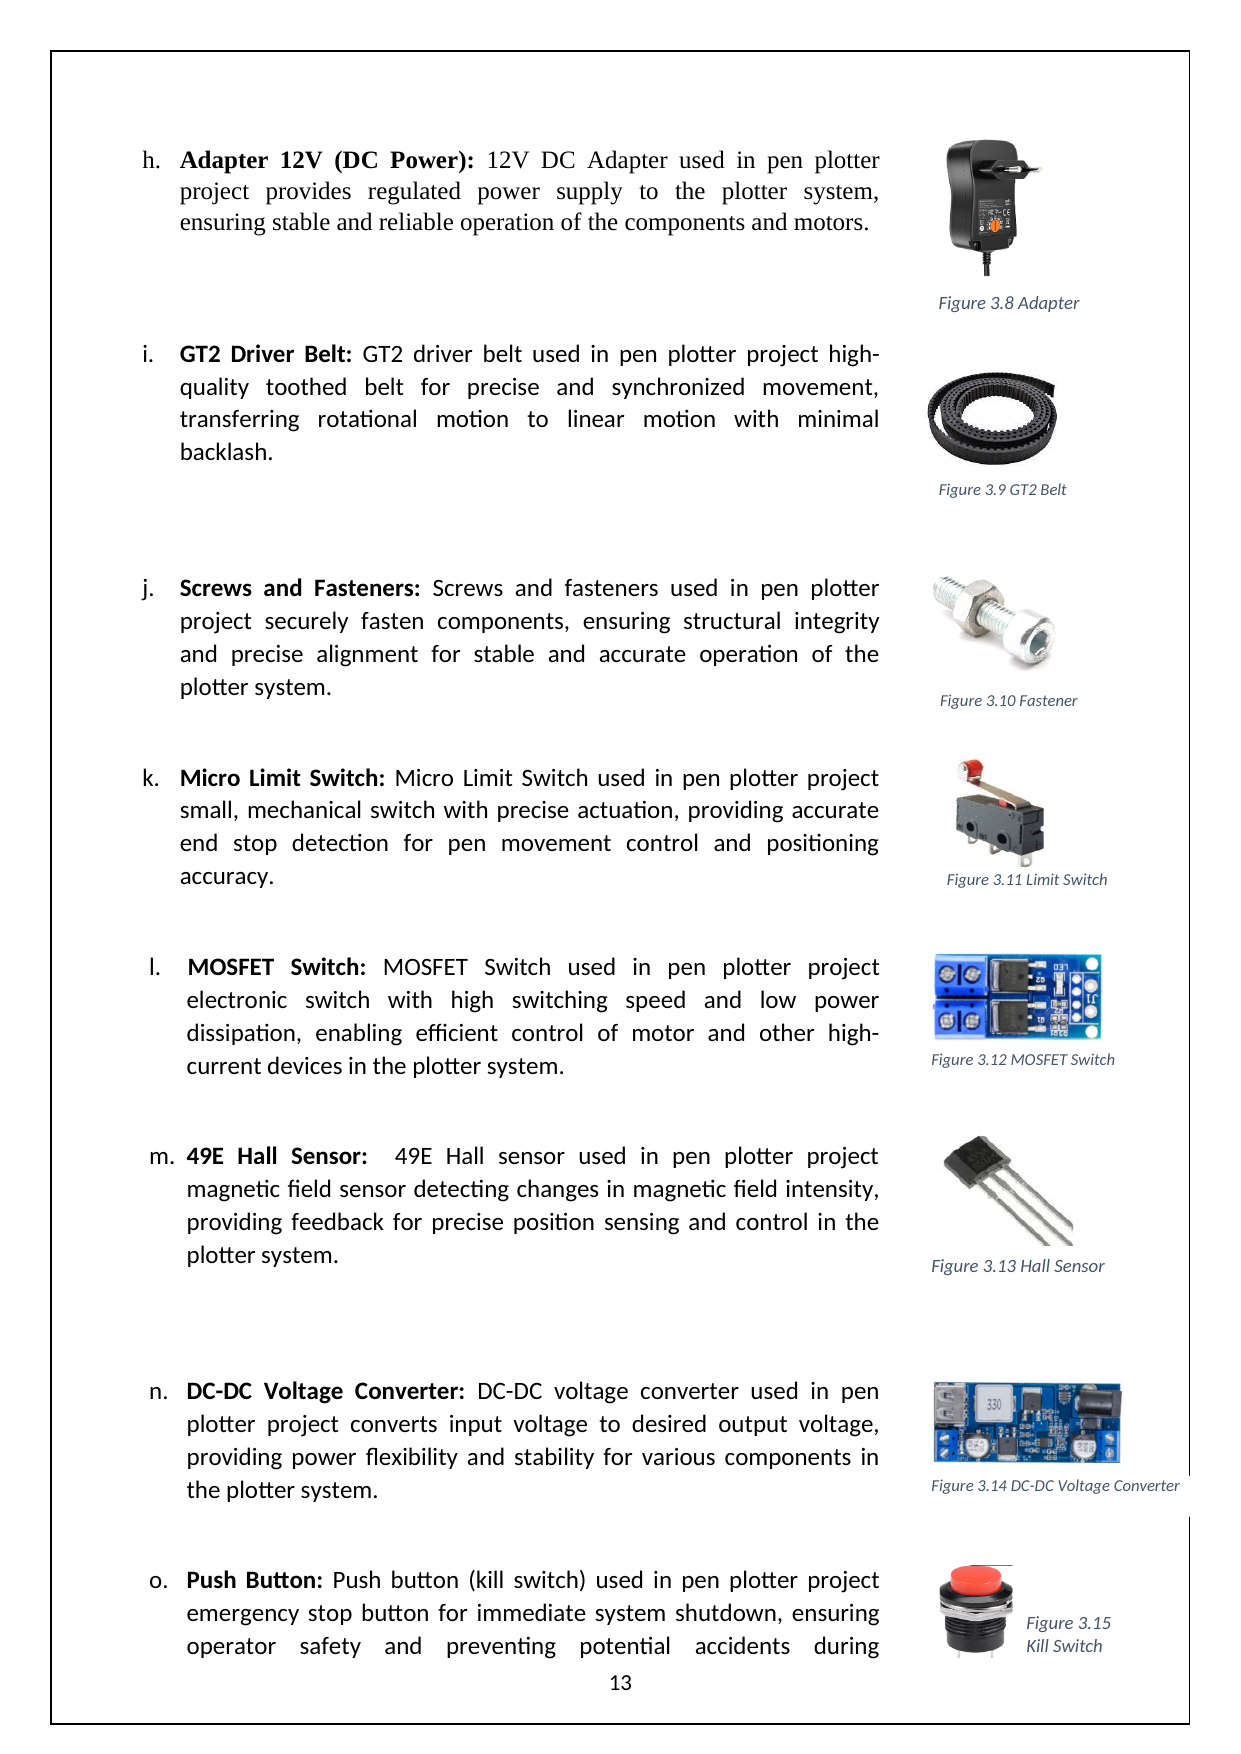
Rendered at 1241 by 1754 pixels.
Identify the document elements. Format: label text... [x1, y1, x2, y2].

picture [931, 952, 1104, 1040]
picture [932, 1381, 1123, 1466]
list Micro Limit Switch: Micro Limit Switch used in pen plotter project small, mechanical switch with precise actuation, providing accurate end stop detection for pen movement control and positioning accuracy. [142, 762, 880, 891]
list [149, 1564, 880, 1661]
list Screws and Fasteners: Screws and fasteners used in pen plotter project securely fasten components, ensuring structural integrity and precise alignment for stable and accurate operation of the plotter system. [142, 572, 880, 702]
list DC-DC Voltage Converter: DC-DC voltage converter used in pen plotter project converts input voltage to desired output voltage, providing power flexibility and stability for various components in the plotter system. [149, 1375, 880, 1504]
list MOSFET Switch: MOSFET Switch used in pen plotter project electronic switch with high switching speed and low power dissipation, enabling efficient control of motor and other high-current devices in the plotter system. [149, 951, 880, 1080]
picture [918, 558, 1074, 682]
picture [946, 749, 1044, 865]
list 49E Hall Sensor: 49E Hall sensor used in pen plotter project magnetic field sensor detecting changes in magnetic field intensity, providing feedback for precise position sensing and control in the plotter system. [149, 1141, 880, 1270]
picture [931, 1130, 1074, 1246]
picture [938, 133, 1045, 277]
list GT2 Driver Belt: GT2 driver belt used in pen plotter project high-quality toothed belt for precise and synchronized movement, transferring rotational motion to linear motion with minimal backlash. [142, 338, 880, 467]
list Adapter 12V (DC Power): 12V DC Adapter used in pen plotter project provides regulated power supply to the plotter system, ensuring stable and reliable operation of the components and motors. [142, 145, 880, 236]
picture [939, 1565, 1013, 1658]
